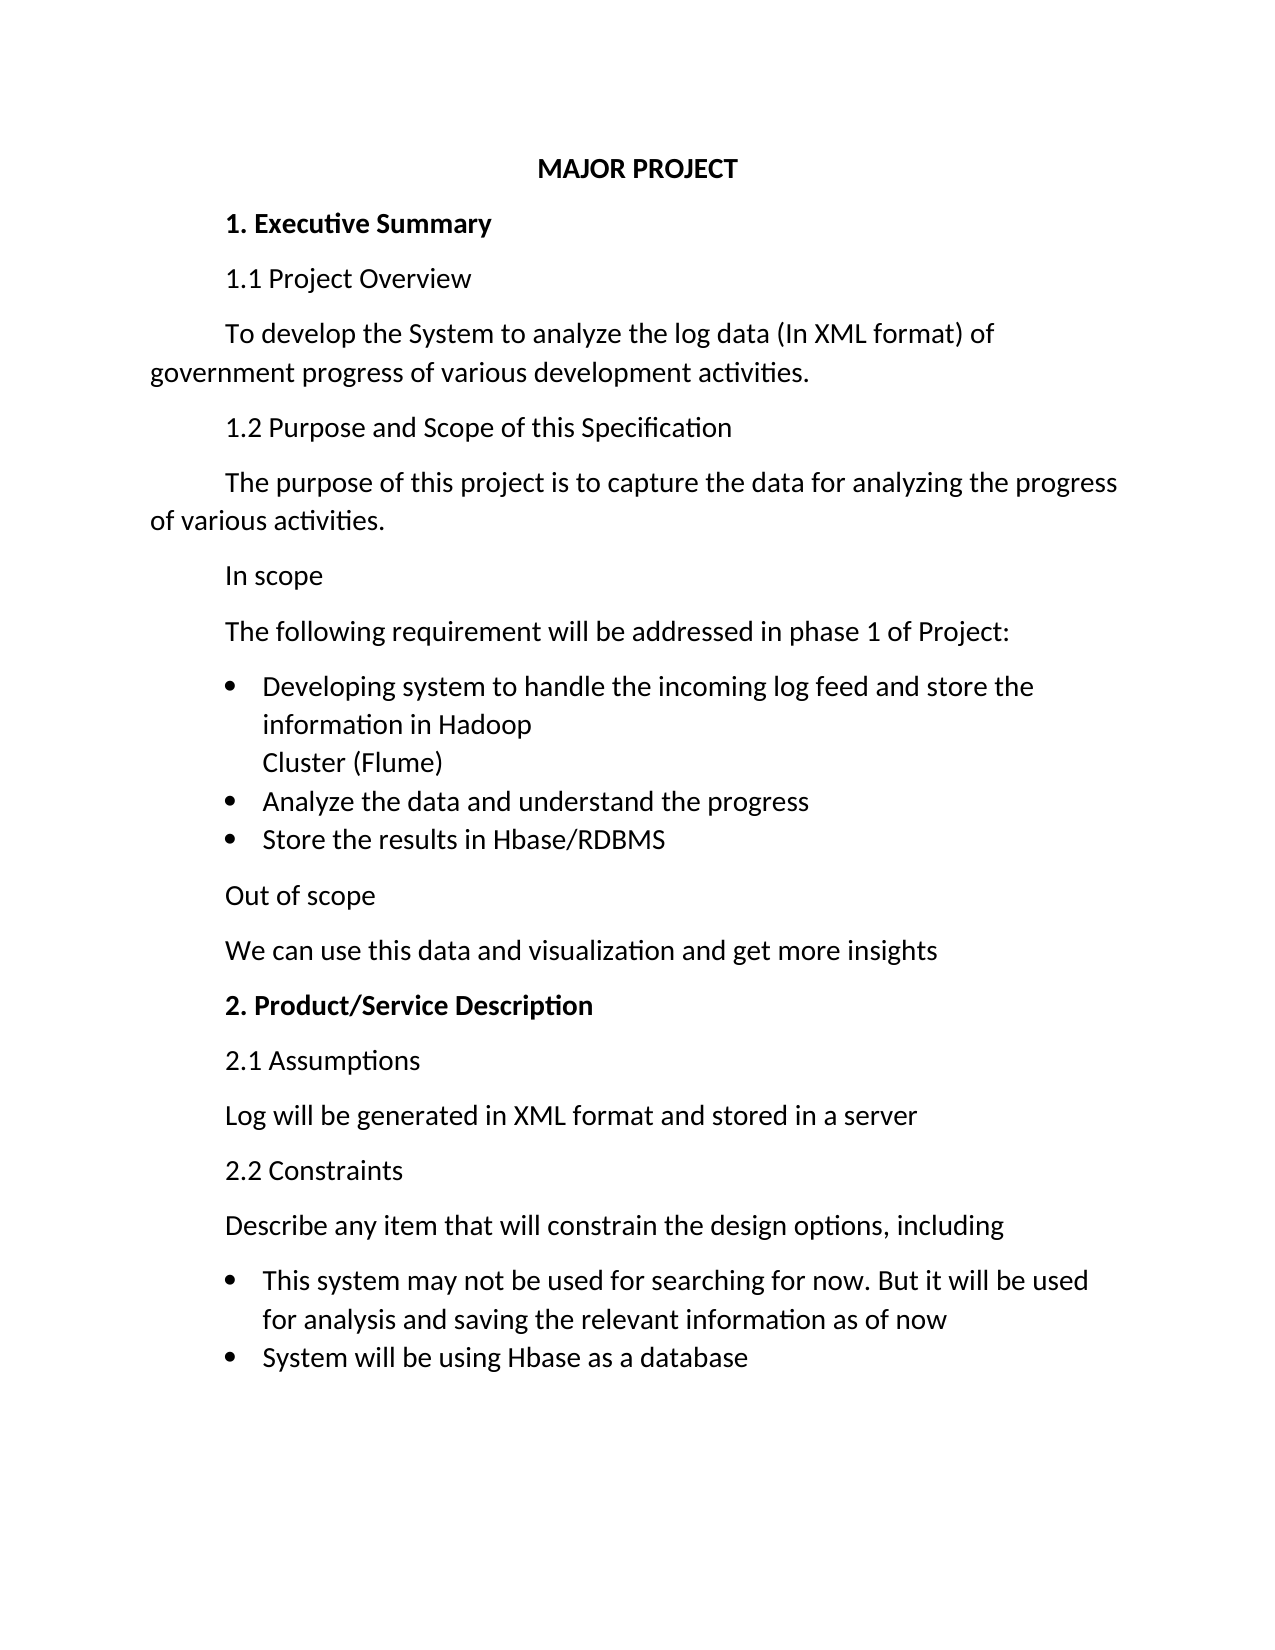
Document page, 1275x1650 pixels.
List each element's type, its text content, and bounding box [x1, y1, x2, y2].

text MAJOR PROJECT [150, 150, 1125, 186]
text 1.1 Project Overview [150, 260, 1125, 296]
text The following requirement will be addressed in phase 1 of Project: [150, 613, 1125, 648]
list Developing system to handle the incoming log feed and store the information in Hadoop [225, 668, 1125, 742]
text The purpose of this project is to capture the data for analyzing the progress of various activities. [150, 464, 1125, 538]
list This system may not be used for searching for now. But it will be used for analysis and saving the relevant information as of now [225, 1262, 1125, 1336]
text We can use this data and visualization and get more insights [150, 932, 1125, 967]
text Log will be generated in XML format and stored in a server [150, 1097, 1125, 1133]
list System will be using Hbase as a database [225, 1339, 1125, 1375]
text 1. Executive Summary [150, 205, 1125, 241]
text 1.2 Purpose and Scope of this Specification [150, 409, 1125, 444]
text In scope [150, 557, 1125, 593]
list Cluster (Flume) [262, 744, 1125, 780]
text To develop the System to analyze the log data (In XML format) of government progress of various development activities. [150, 315, 1125, 389]
list Analyze the data and understand the progress [225, 783, 1125, 819]
text 2.1 Assumptions [150, 1042, 1125, 1077]
list Store the results in Hbase/RDBMS [225, 821, 1125, 857]
text 2. Product/Service Description [150, 987, 1125, 1022]
text Describe any item that will constrain the design options, including [150, 1207, 1125, 1243]
text Out of scope [150, 877, 1125, 912]
text 2.2 Constraints [150, 1152, 1125, 1188]
